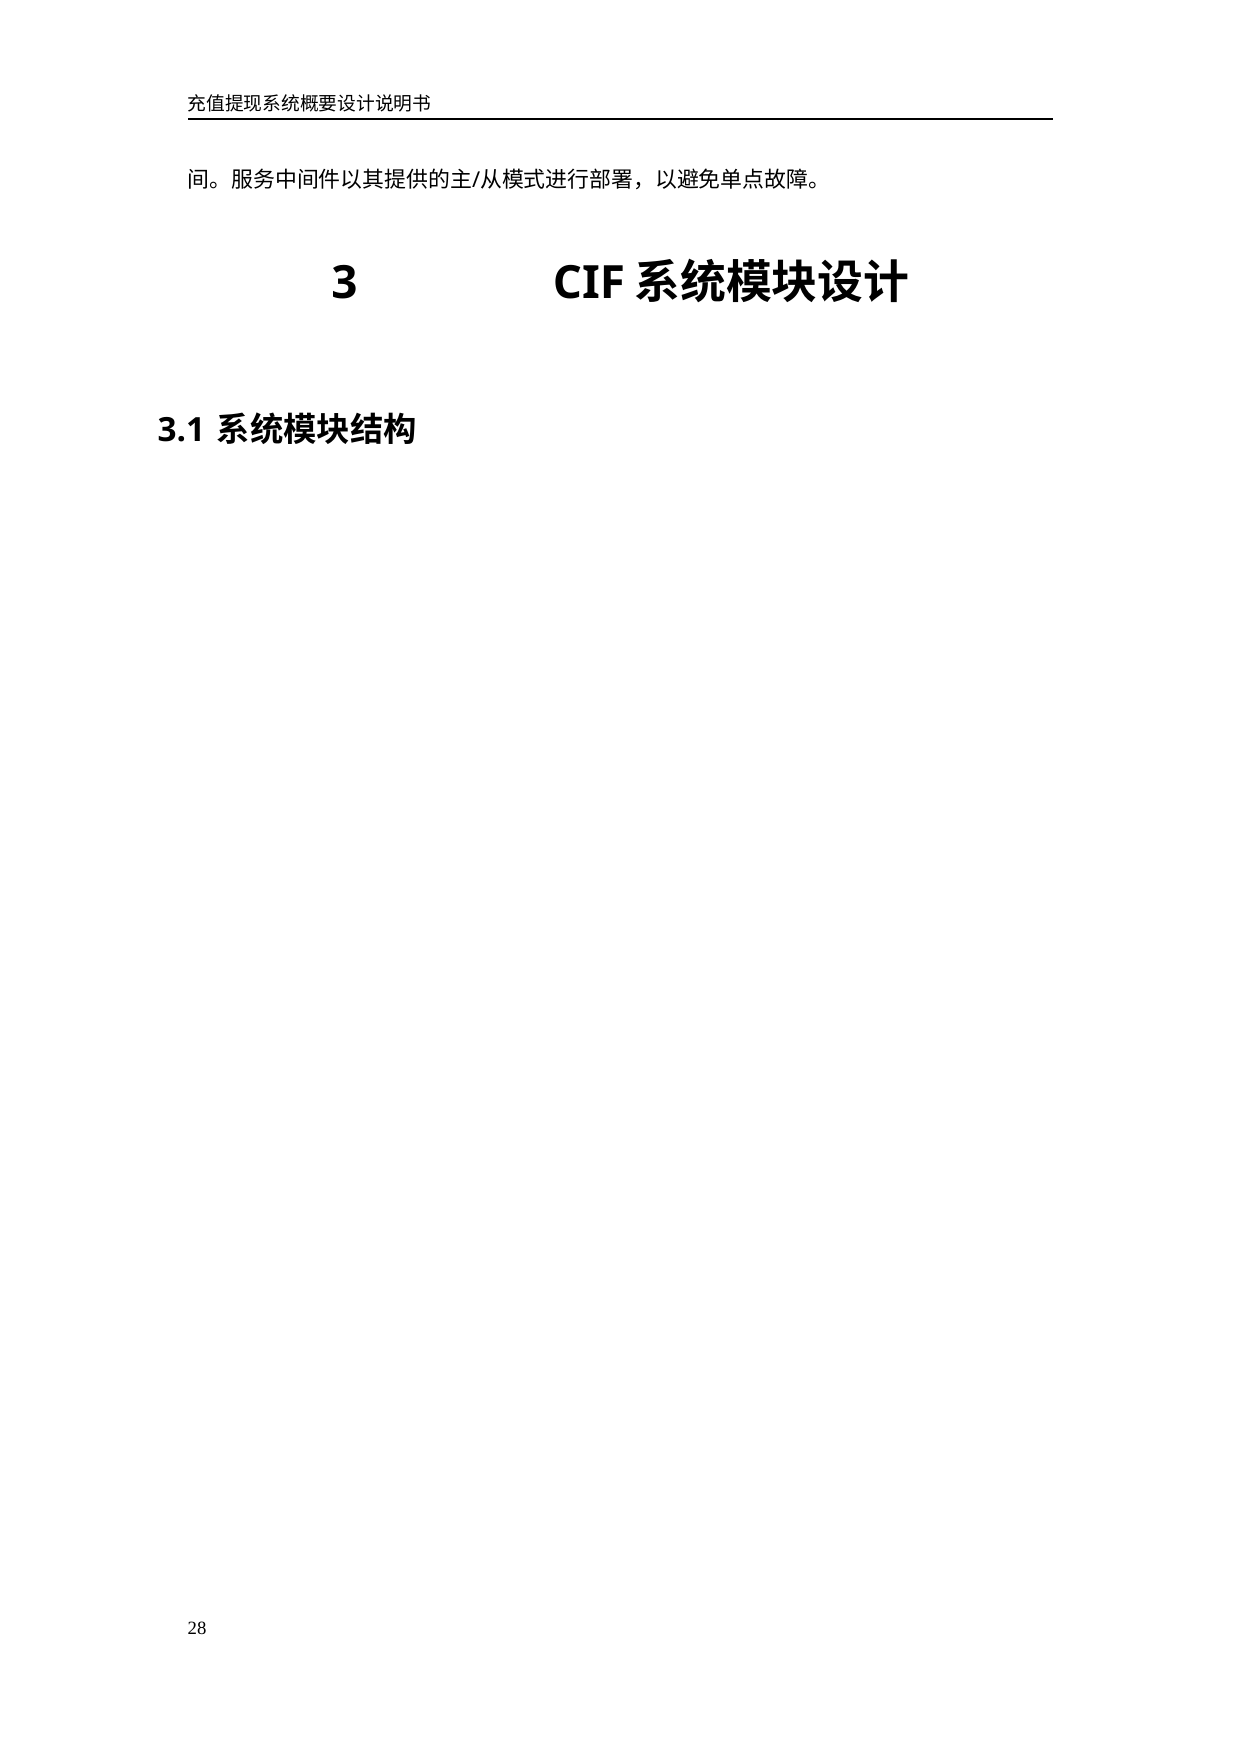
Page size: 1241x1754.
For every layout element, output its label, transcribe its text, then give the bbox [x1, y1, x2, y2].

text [187, 162, 1053, 194]
subtitle 系统模块结构 [157, 395, 1053, 460]
subtitle CIF系统模块设计 [187, 230, 1053, 327]
